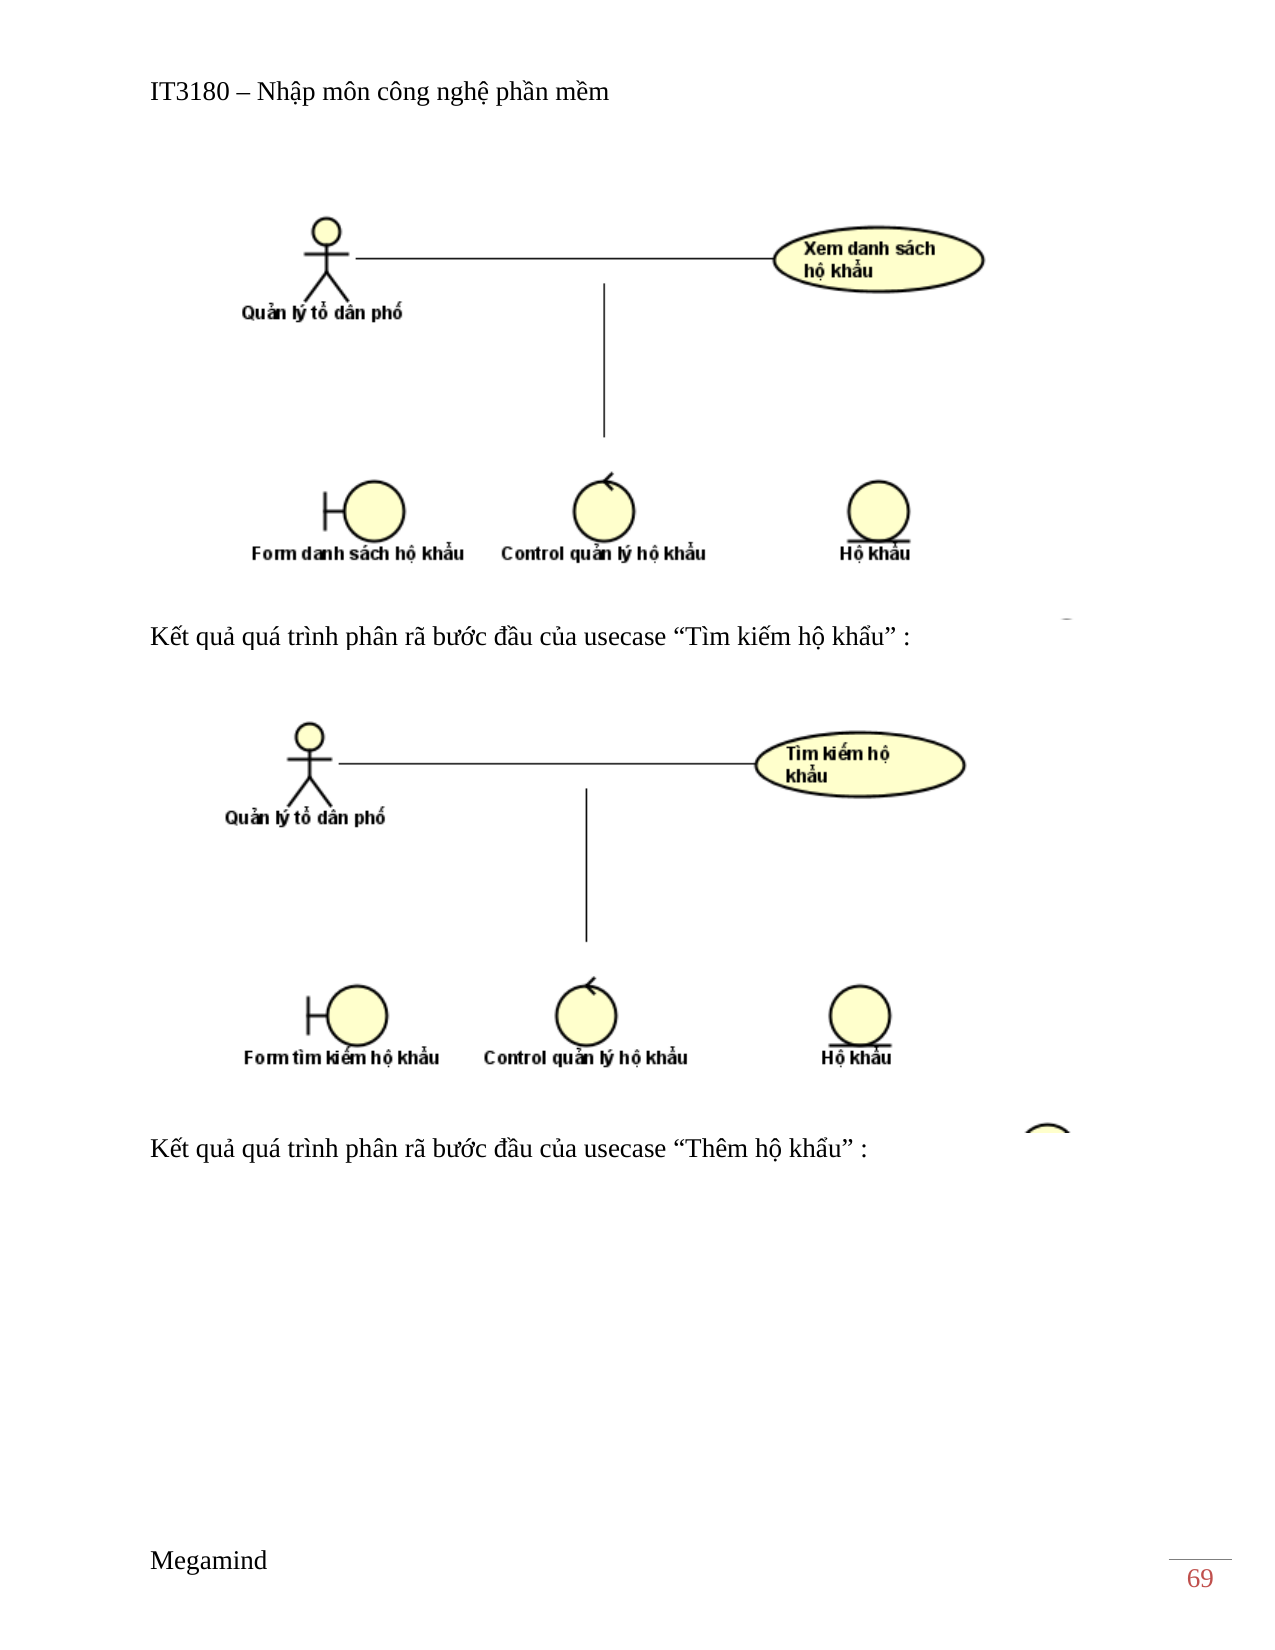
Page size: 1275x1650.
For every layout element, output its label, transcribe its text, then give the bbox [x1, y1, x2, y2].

picture [150, 650, 1125, 1133]
text Kết quả quá trình phân rã bước đầu của usecase “Thêm hộ khẩu” : [150, 1133, 1125, 1163]
text Kết quả quá trình phân rã bước đầu của usecase “Tìm kiếm hộ khẩu” : [150, 620, 1125, 650]
picture [150, 150, 1125, 620]
